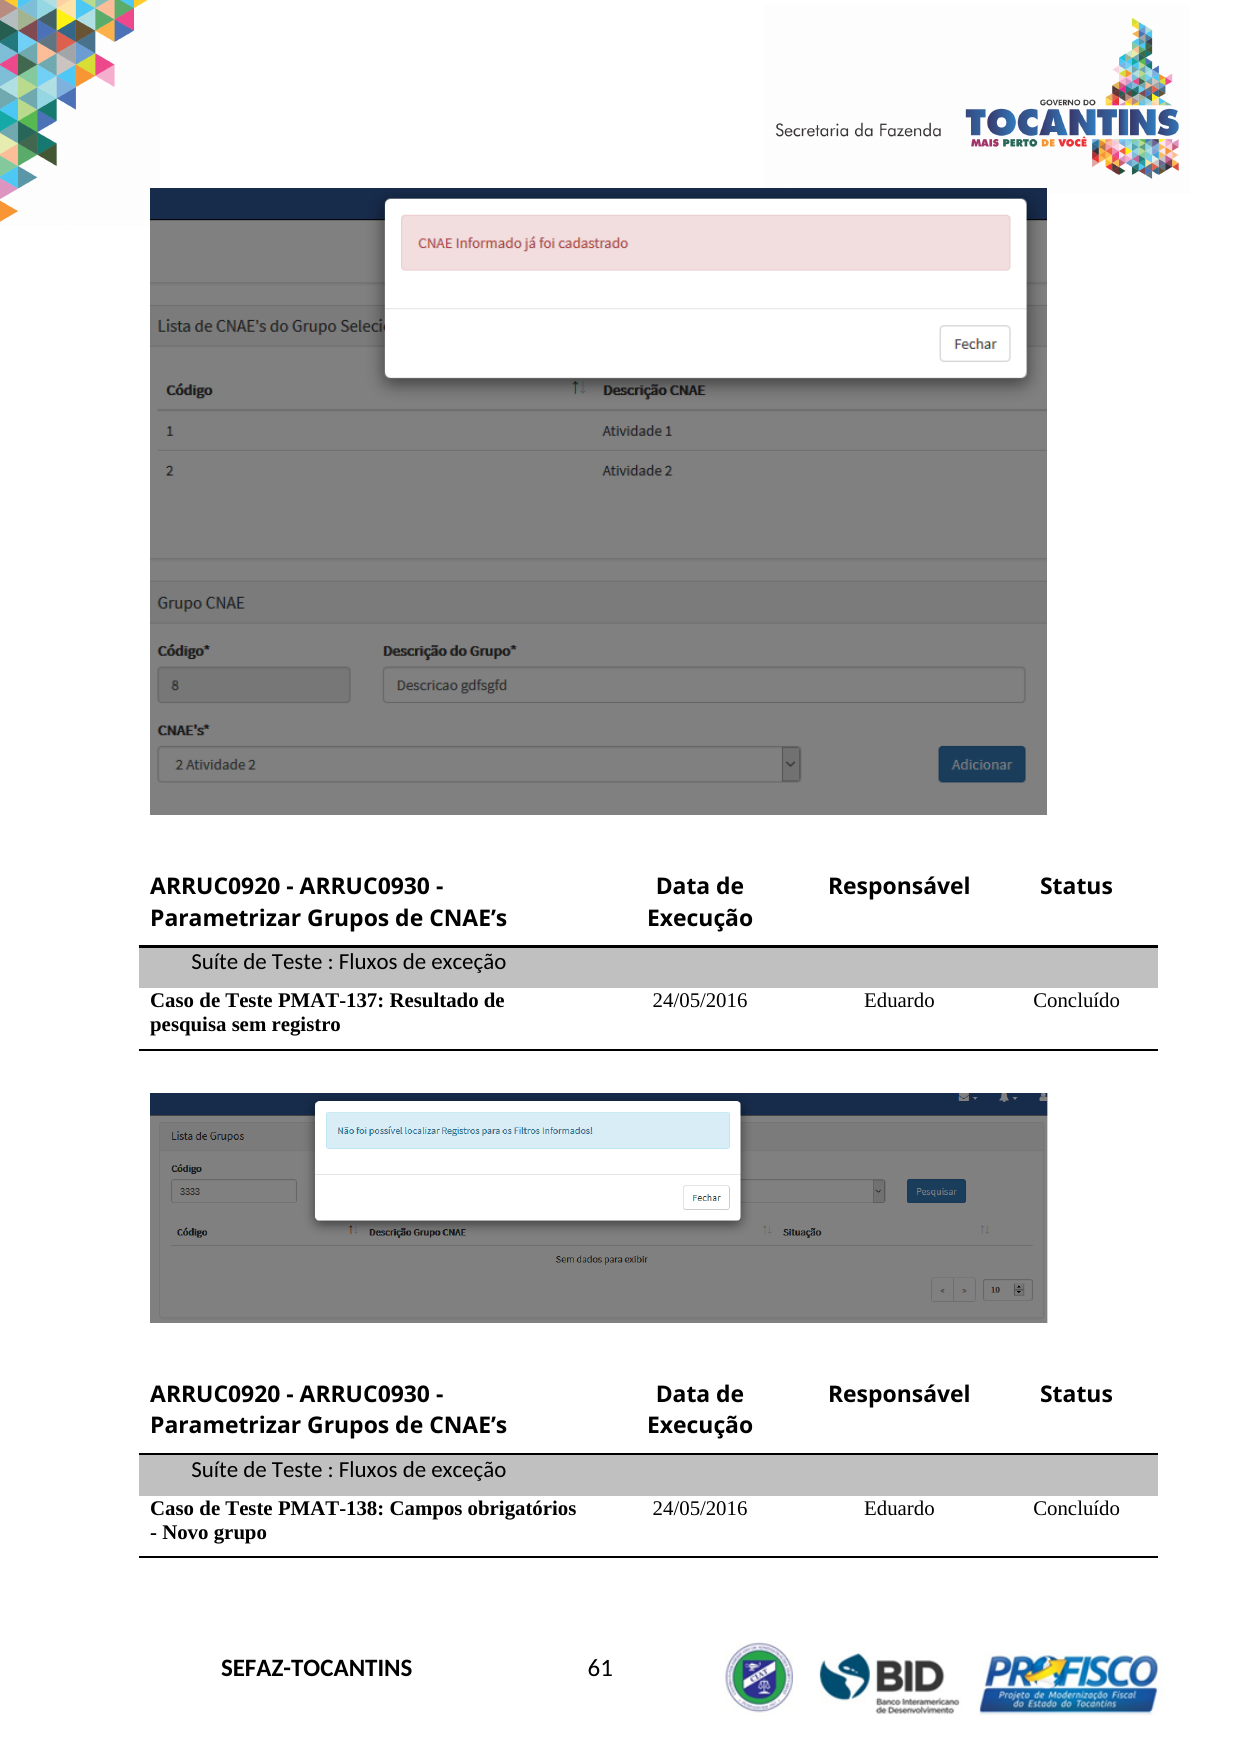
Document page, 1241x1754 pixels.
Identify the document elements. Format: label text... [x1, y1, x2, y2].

table_header Responsável [803, 870, 995, 945]
table_header ARRUC0920 - ARRUC0930 - Parametrizar Grupos de CNAE’s [139, 1378, 596, 1453]
table_header Responsável [803, 1378, 995, 1453]
table_cell Suíte de Teste : Fluxos de exceção [139, 948, 1158, 988]
table_cell 24/05/2016 [596, 1496, 803, 1556]
table_cell 24/05/2016 [596, 988, 803, 1048]
table_header Status [995, 1378, 1158, 1453]
table_cell Suíte de Teste : Fluxos de exceção [139, 1455, 1158, 1496]
picture [0, 0, 1190, 815]
picture [723, 1641, 1164, 1716]
table_header Data de Execução [596, 870, 803, 945]
table_header ARRUC0920 - ARRUC0930 - Parametrizar Grupos de CNAE’s [139, 870, 596, 945]
picture [150, 1093, 1048, 1323]
table_cell Concluído [995, 988, 1158, 1048]
table_header Data de Execução [596, 1378, 803, 1453]
table_cell Caso de Teste PMAT-137: Resultado de pesquisa sem registro [139, 988, 596, 1048]
table_cell Concluído [995, 1496, 1158, 1556]
table_cell Caso de Teste PMAT-138: Campos obrigatórios - Novo grupo [139, 1496, 596, 1556]
table_header Status [995, 870, 1158, 945]
table_cell Eduardo [803, 1496, 995, 1556]
table_cell Eduardo [803, 988, 995, 1048]
